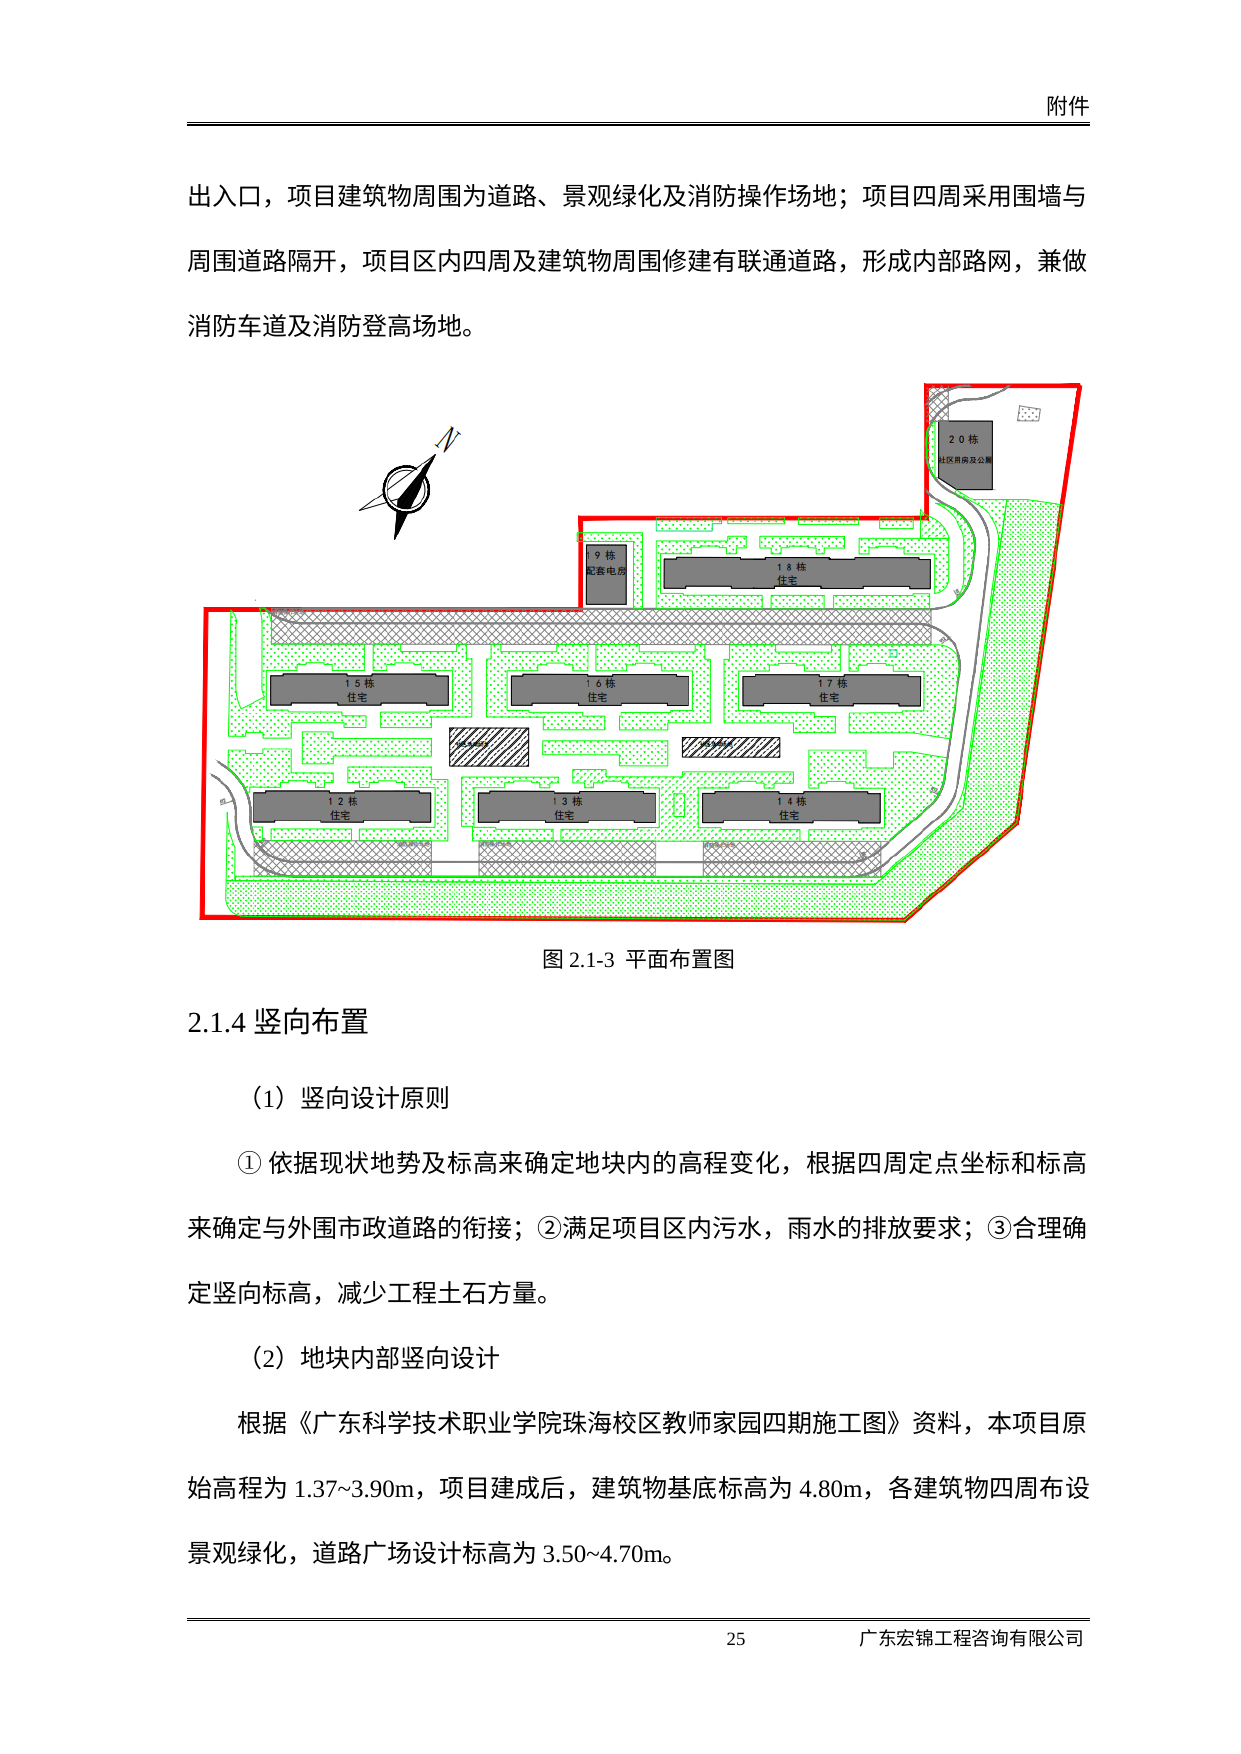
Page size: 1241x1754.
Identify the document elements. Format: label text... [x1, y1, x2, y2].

text 根据《广东科学技术职业学院珠海校区教师家园四期施工图》资料，本项目原始高程为1.37~3.90m，项目建成后，建筑物基底标高为4.80m，各建筑物四周布设景观绿化，道路广场设计标高为3.50~4.70m。 [187, 1389, 1090, 1584]
picture [187, 357, 1090, 928]
text （1）竖向设计原则 [187, 1064, 1090, 1129]
text 图2.1-3 平面布置图 [187, 942, 1090, 974]
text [187, 162, 1090, 357]
text （2）地块内部竖向设计 [187, 1324, 1090, 1389]
text ①依据现状地势及标高来确定地块内的高程变化，根据四周定点坐标和标高来确定与外围市政道路的衔接；②满足项目区内污水，雨水的排放要求；③合理确定竖向标高，减少工程土石方量。 [187, 1129, 1090, 1324]
subtitle 2.1.4 竖向布置 [187, 987, 1090, 1052]
